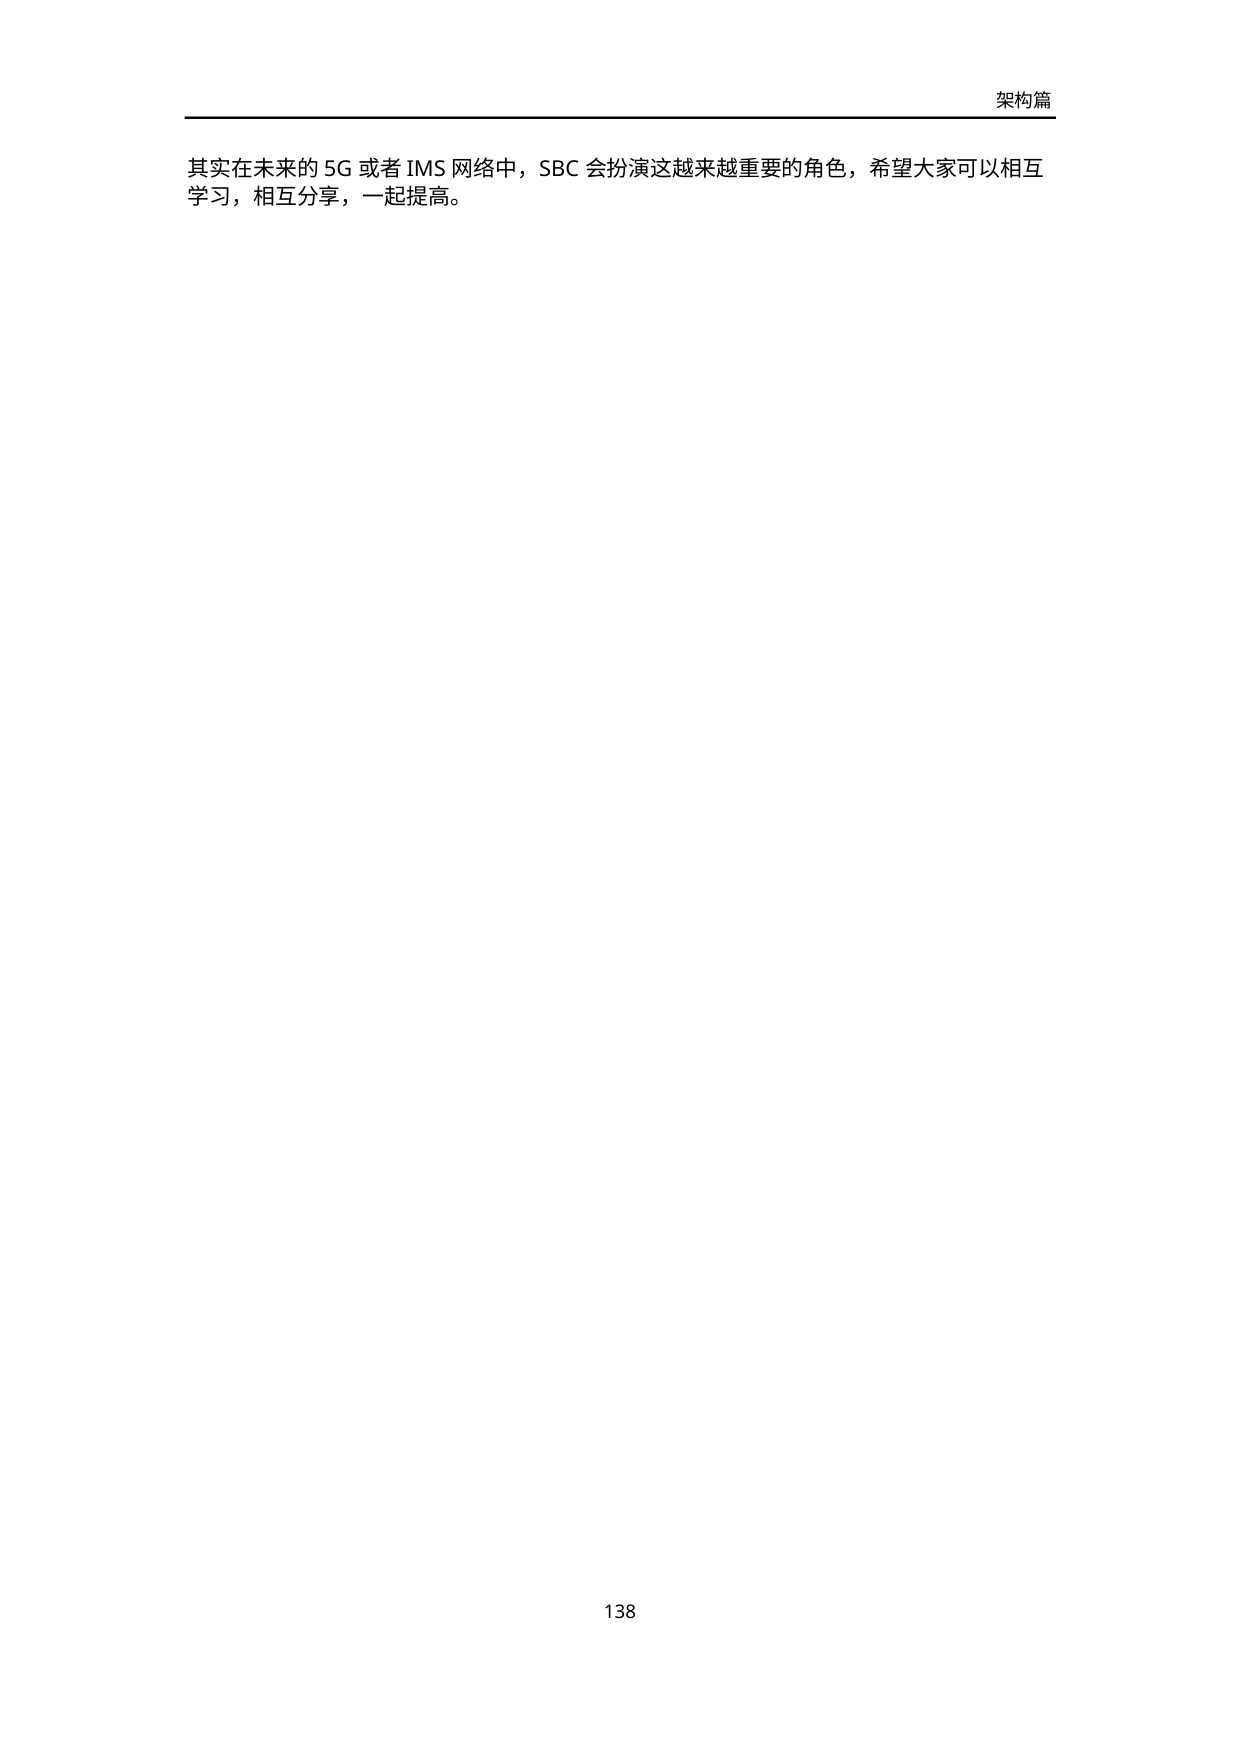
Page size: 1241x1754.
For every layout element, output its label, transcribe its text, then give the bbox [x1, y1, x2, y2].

text 架构篇 [996, 92, 1089, 111]
text 其实在未来的 5G 或者 IMS 网络中，SBC 会扮演这越来越重要的角色，希望大家可以相互学习，相互分享，一起提高。 [187, 155, 1054, 210]
text 138 [150, 1603, 1089, 1622]
